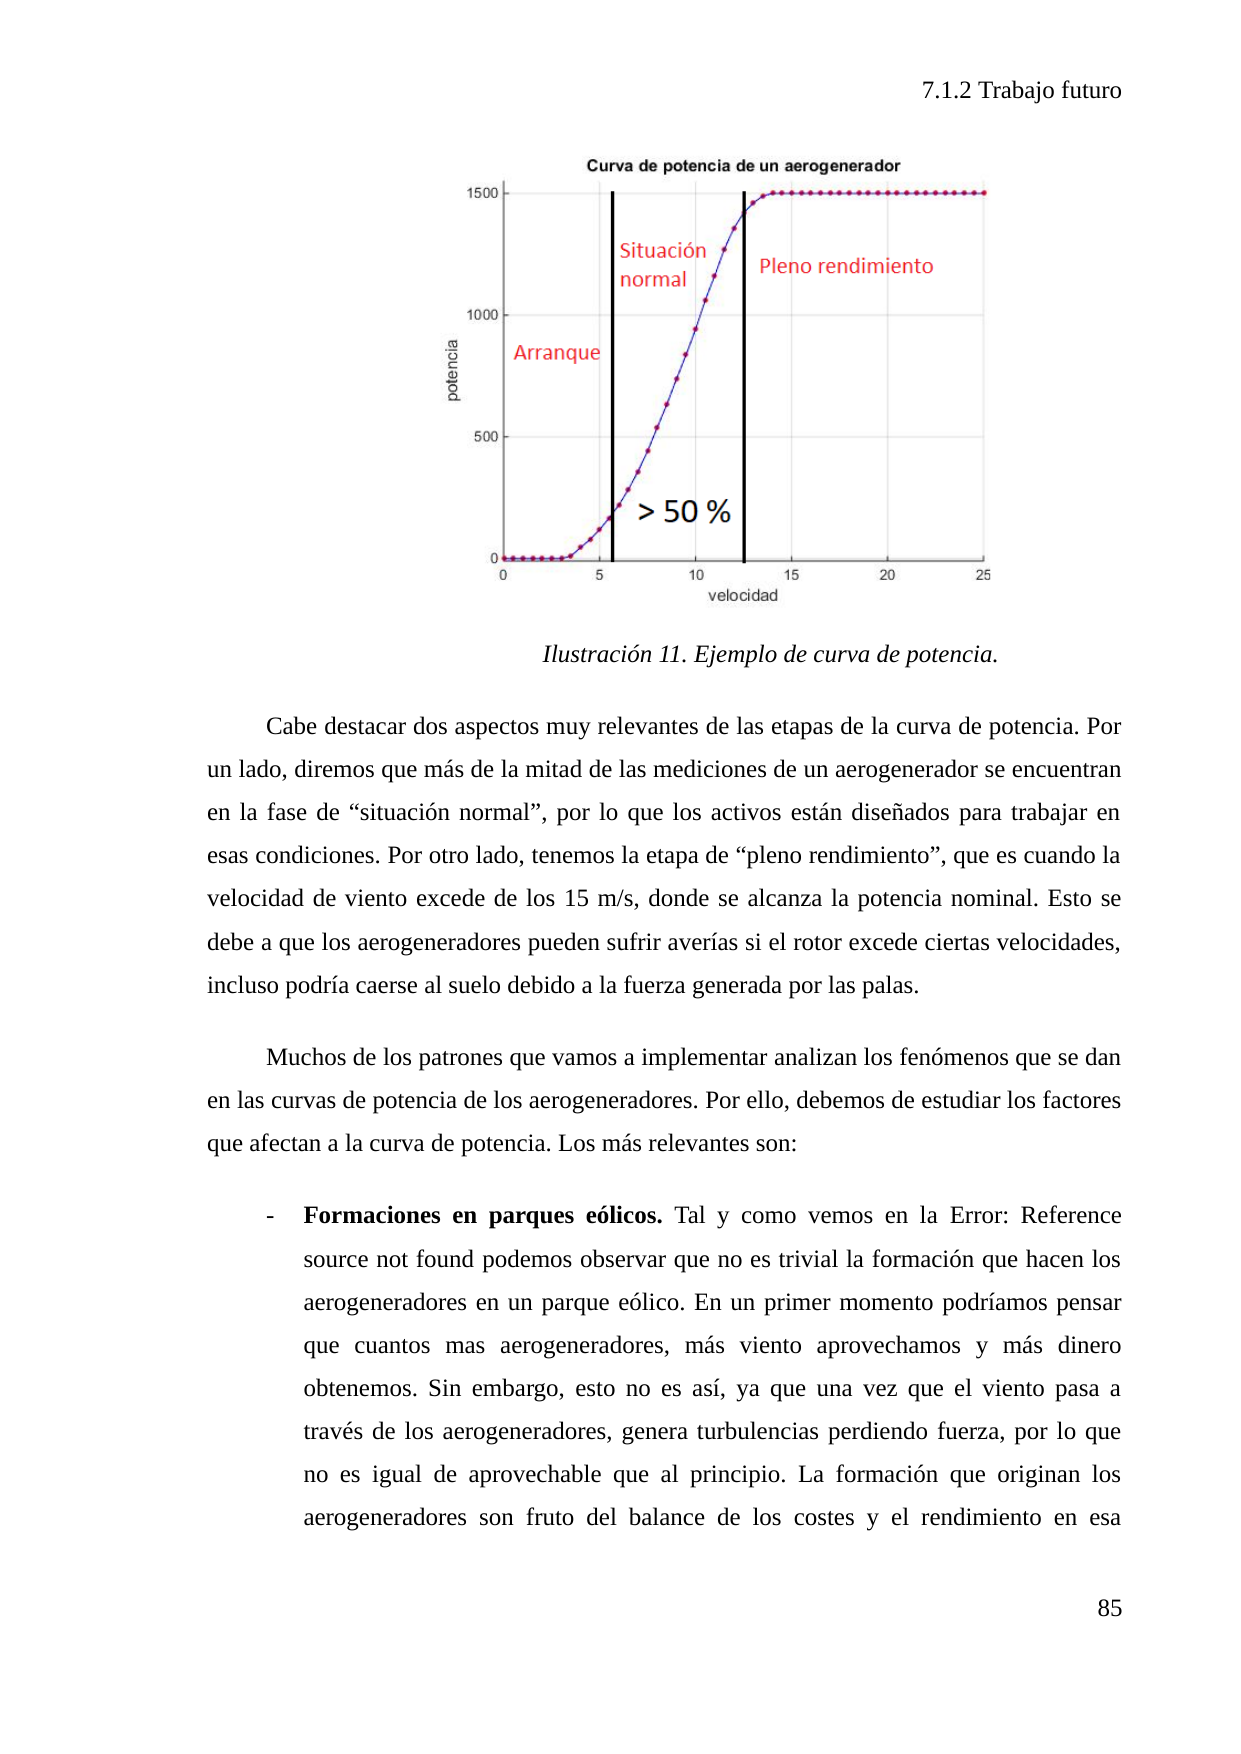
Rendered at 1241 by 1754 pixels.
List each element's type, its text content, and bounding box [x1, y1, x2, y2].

picture [423, 147, 1061, 612]
text Muchos de los patrones que vamos a implementar analizan los fenómenos que se dan en las curvas de potencia de los aerogeneradores. Por ello, debemos de estudiar los factores que afectan a la curva de potencia. Los más relevantes son: [207, 1042, 1122, 1157]
text Ilustración 11. Ejemplo de curva de potencia. [362, 639, 1122, 667]
text Cabe destacar dos aspectos muy relevantes de las etapas de la curva de potencia. Por un lado, diremos que más de la mitad de las mediciones de un aerogenerador se encuentran en la fase de “situación normal”, por lo que los activos están diseñados para trabajar en esas condiciones. Por otro lado, tenemos la etapa de “pleno rendimiento”, que es cuando la velocidad de viento excede de los 15 m/s, donde se alcanza la potencia nominal. Esto se debe a que los aerogeneradores pueden sufrir averías si el rotor excede ciertas velocidades, incluso podría caerse al suelo debido a la fuerza generada por las palas. [207, 711, 1122, 998]
